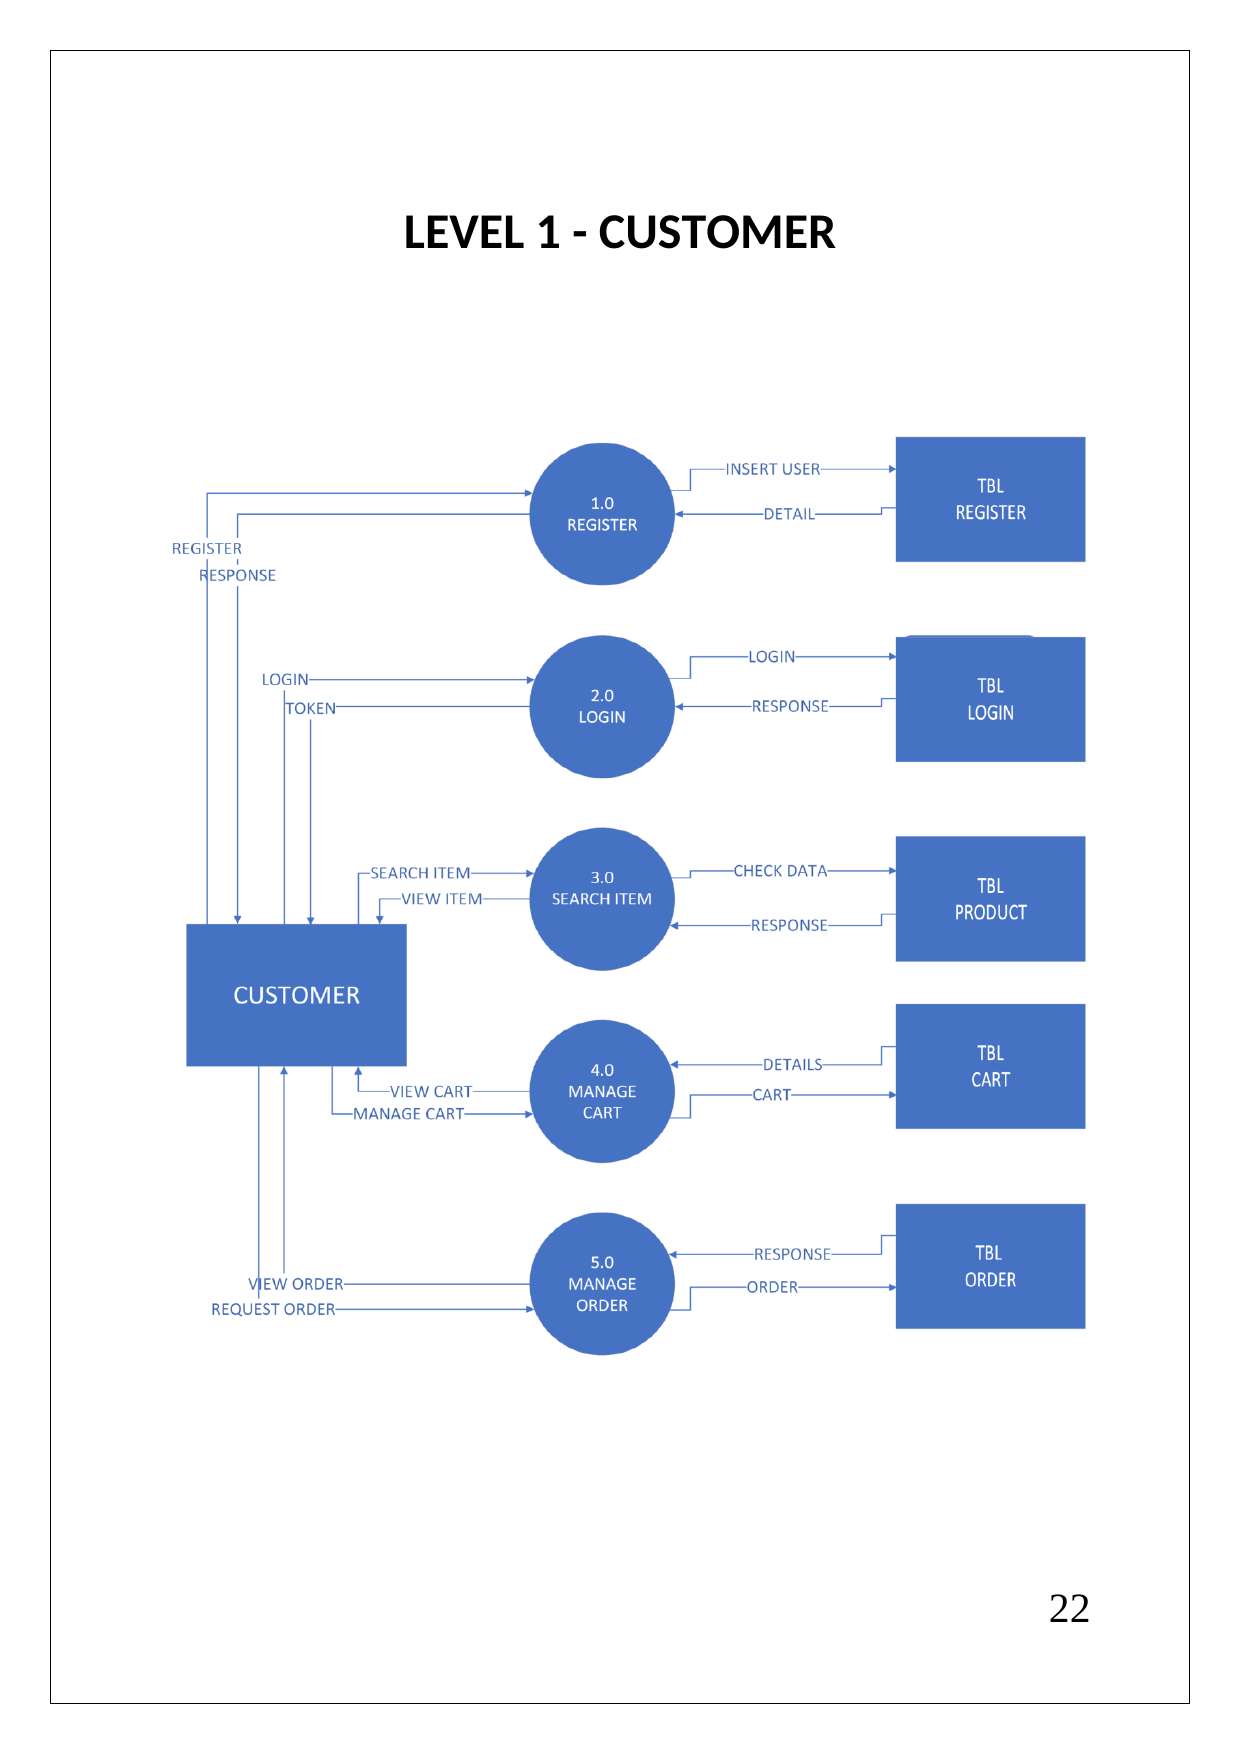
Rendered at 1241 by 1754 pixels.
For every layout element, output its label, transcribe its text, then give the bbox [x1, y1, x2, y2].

picture [150, 428, 1092, 1369]
text LEVEL 1 - CUSTOMER [150, 200, 1090, 261]
